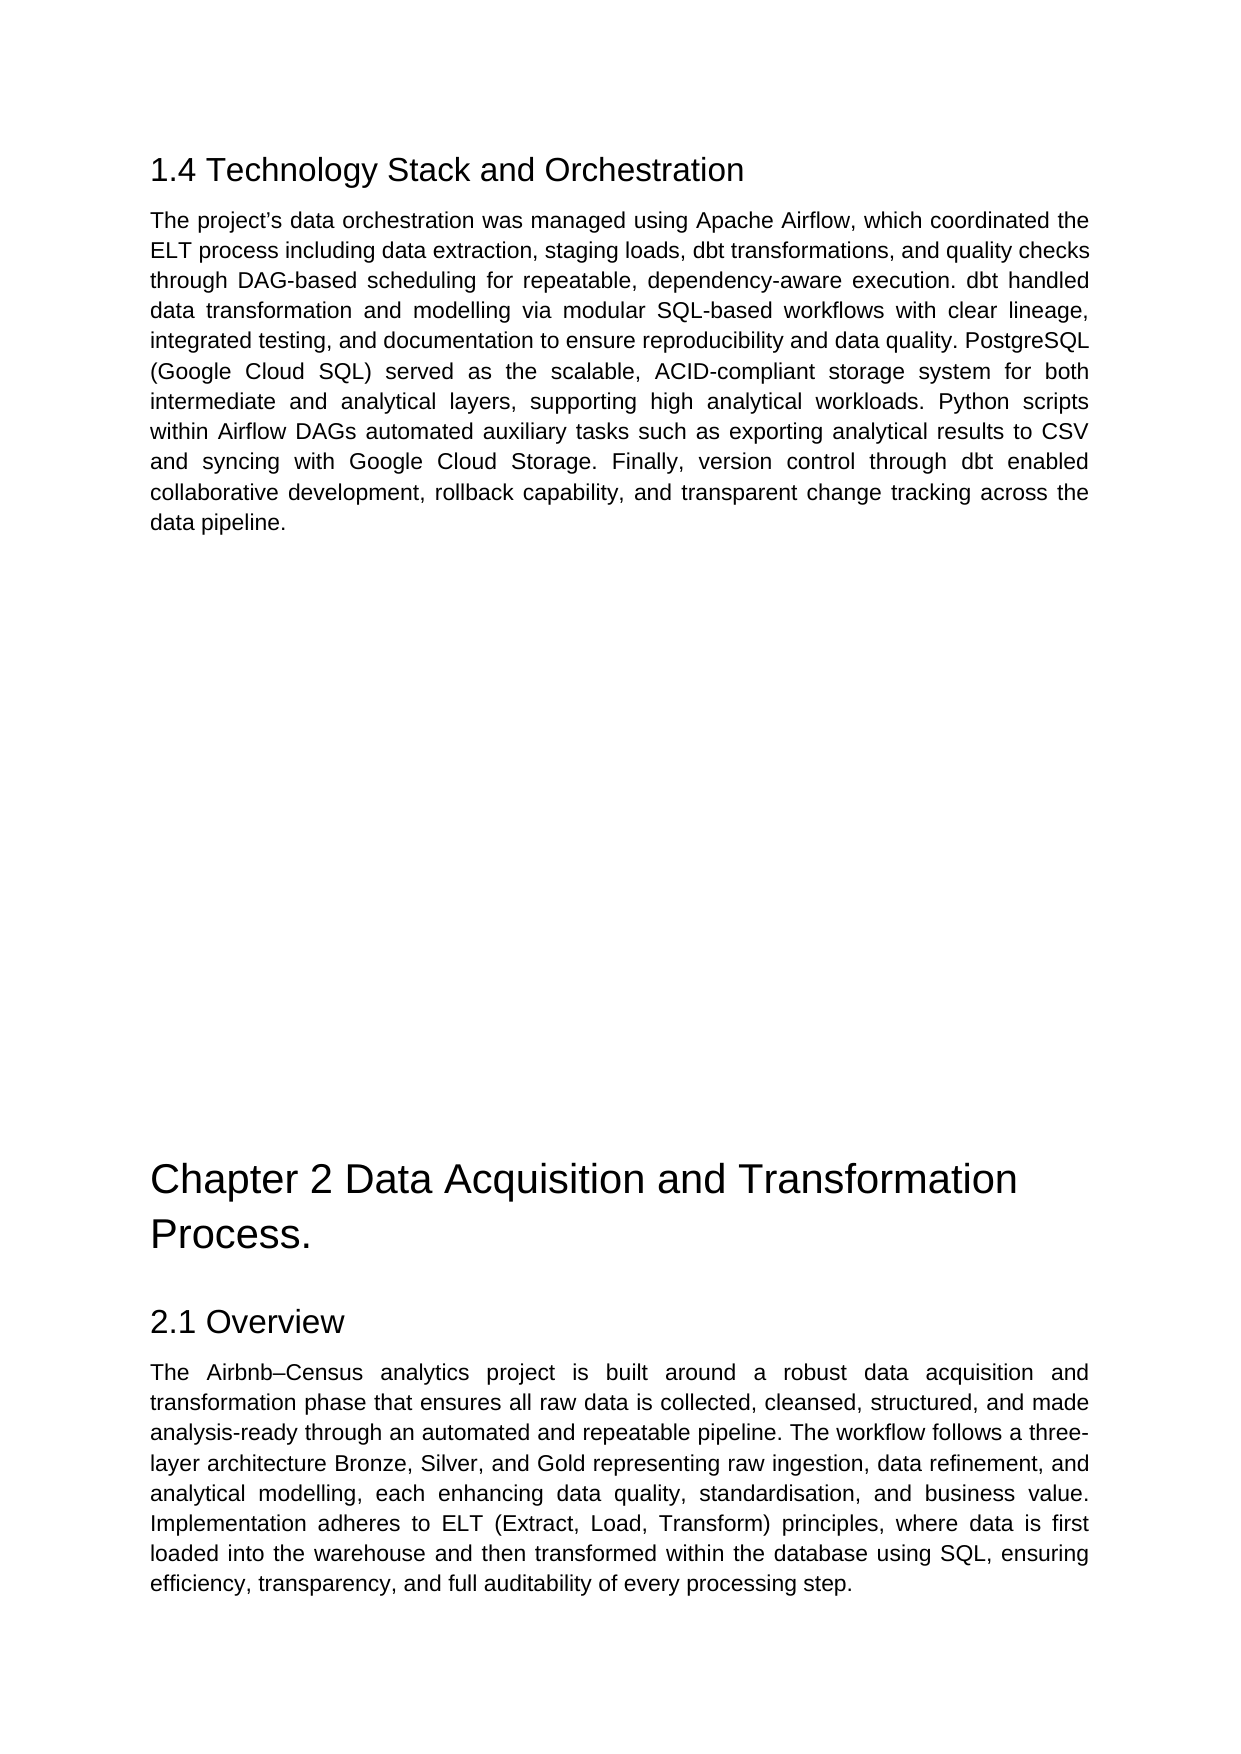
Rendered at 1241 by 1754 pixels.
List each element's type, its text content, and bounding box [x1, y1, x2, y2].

subtitle Chapter 2 Data Acquisition and Transformation Process. [150, 1154, 1090, 1258]
subtitle 1.4 Technology Stack and Orchestration [150, 150, 1090, 188]
text The Airbnb–Census analytics project is built around a robust data acquisition and transformation phase that ensures all raw data is collected, cleansed, structured, and made analysis-ready through an automated and repeatable pipeline. The workflow follows a three-layer architecture Bronze, Silver, and Gold representing raw ingestion, data refinement, and analytical modelling, each enhancing data quality, standardisation, and business value. Implementation adheres to ELT (Extract, Load, Transform) principles, where data is first loaded into the warehouse and then transformed within the database using SQL, ensuring efficiency, transparency, and full auditability of every processing step. [150, 1359, 1090, 1597]
subtitle 2.1 Overview [150, 1302, 1090, 1341]
text The project’s data orchestration was managed using Apache Airflow, which coordinated the ELT process including data extraction, staging loads, dbt transformations, and quality checks through DAG-based scheduling for repeatable, dependency-aware execution. dbt handled data transformation and modelling via modular SQL-based workflows with clear lineage, integrated testing, and documentation to ensure reproducibility and data quality. PostgreSQL (Google Cloud SQL) served as the scalable, ACID-compliant storage system for both intermediate and analytical layers, supporting high analytical workloads. Python scripts within Airflow DAGs automated auxiliary tasks such as exporting analytical results to CSV and syncing with Google Cloud Storage. Finally, version control through dbt enabled collaborative development, rollback capability, and transparent change tracking across the data pipeline. [150, 207, 1090, 535]
